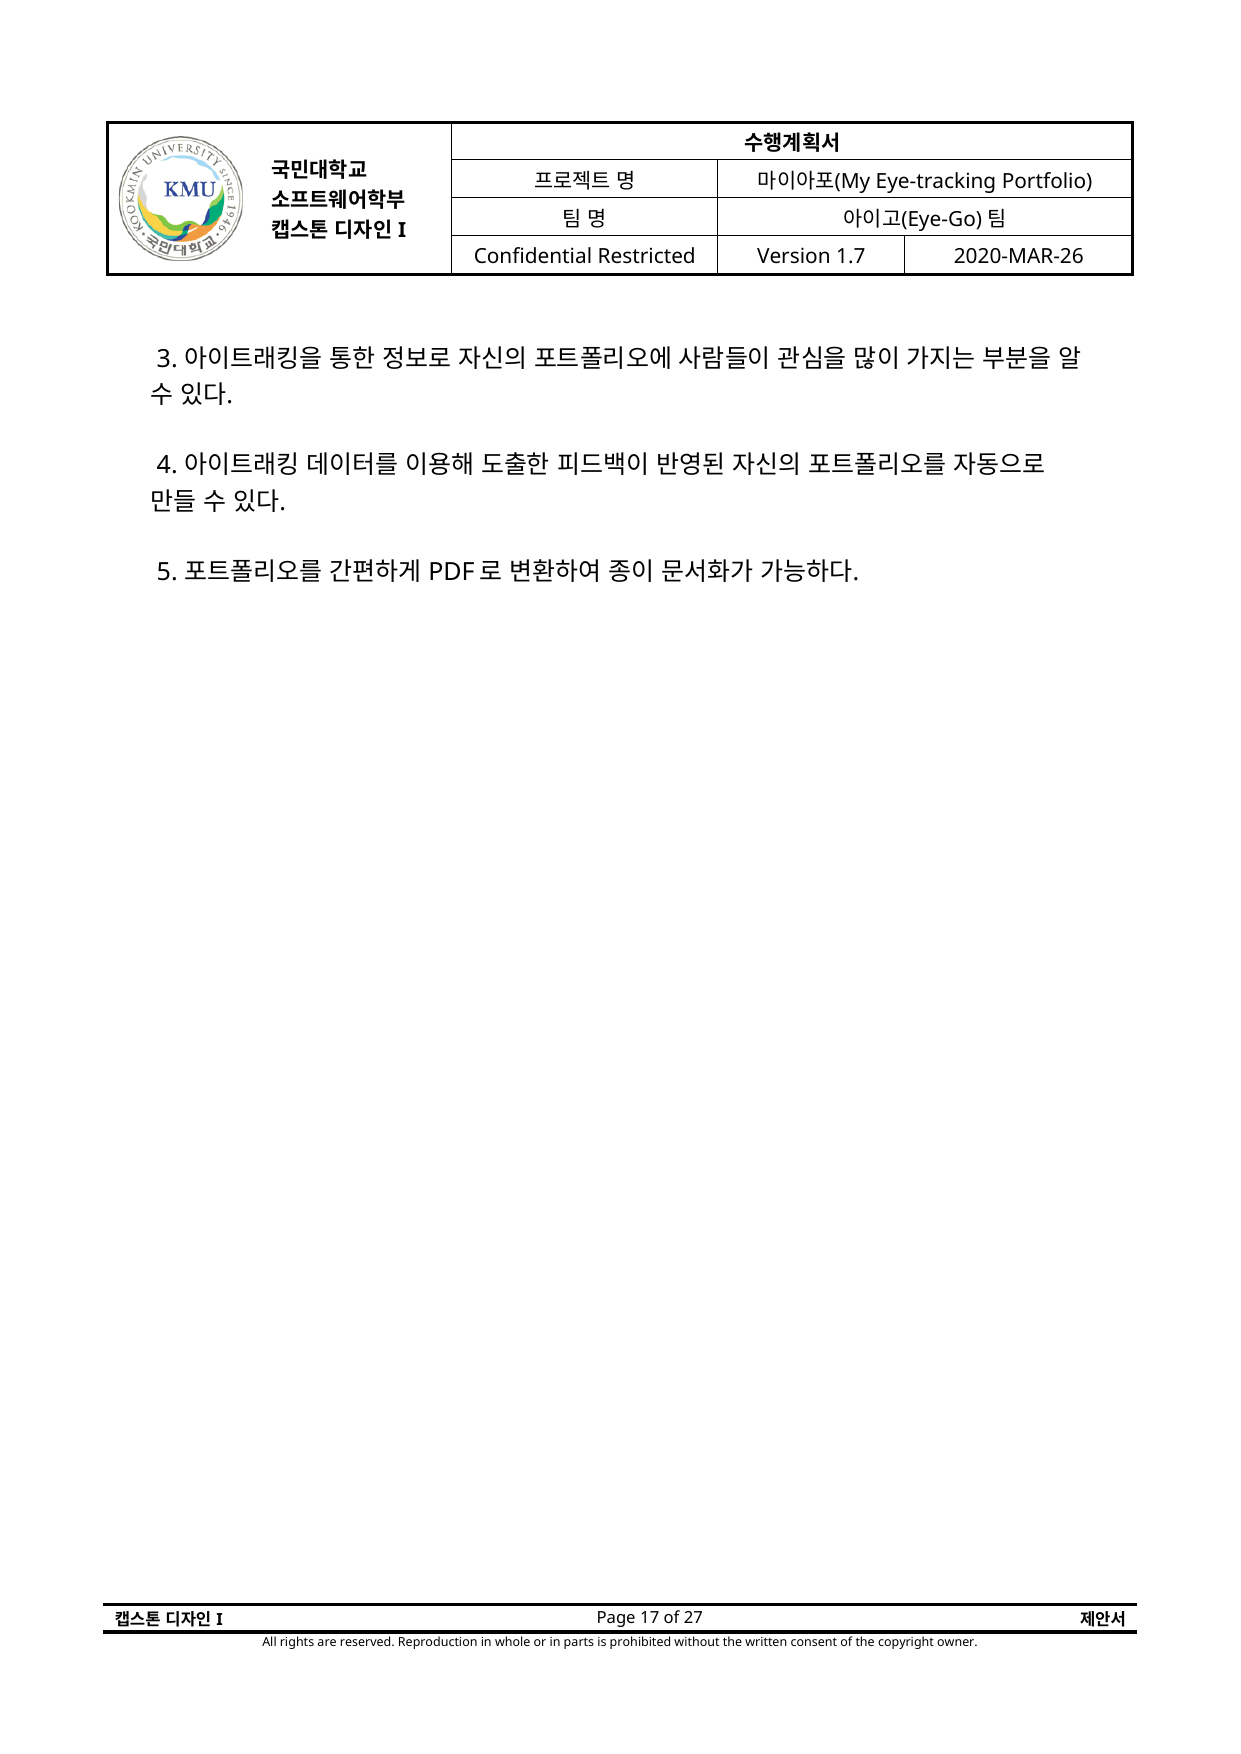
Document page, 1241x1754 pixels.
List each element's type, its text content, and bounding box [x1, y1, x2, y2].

picture [118, 136, 243, 261]
text 3. 아이트래킹을 통한 정보로 자신의 포트폴리오에 사람들이 관심을 많이 가지는 부분을 알 수 있다. [150, 338, 1090, 411]
text 4. 아이트래킹 데이터를 이용해 도출한 피드백이 반영된 자신의 포트폴리오를 자동으로 만들 수 있다. [150, 445, 1090, 517]
text 5. 포트폴리오를 간편하게 PDF로 변환하여 종이 문서화가 가능하다. [150, 551, 1090, 587]
